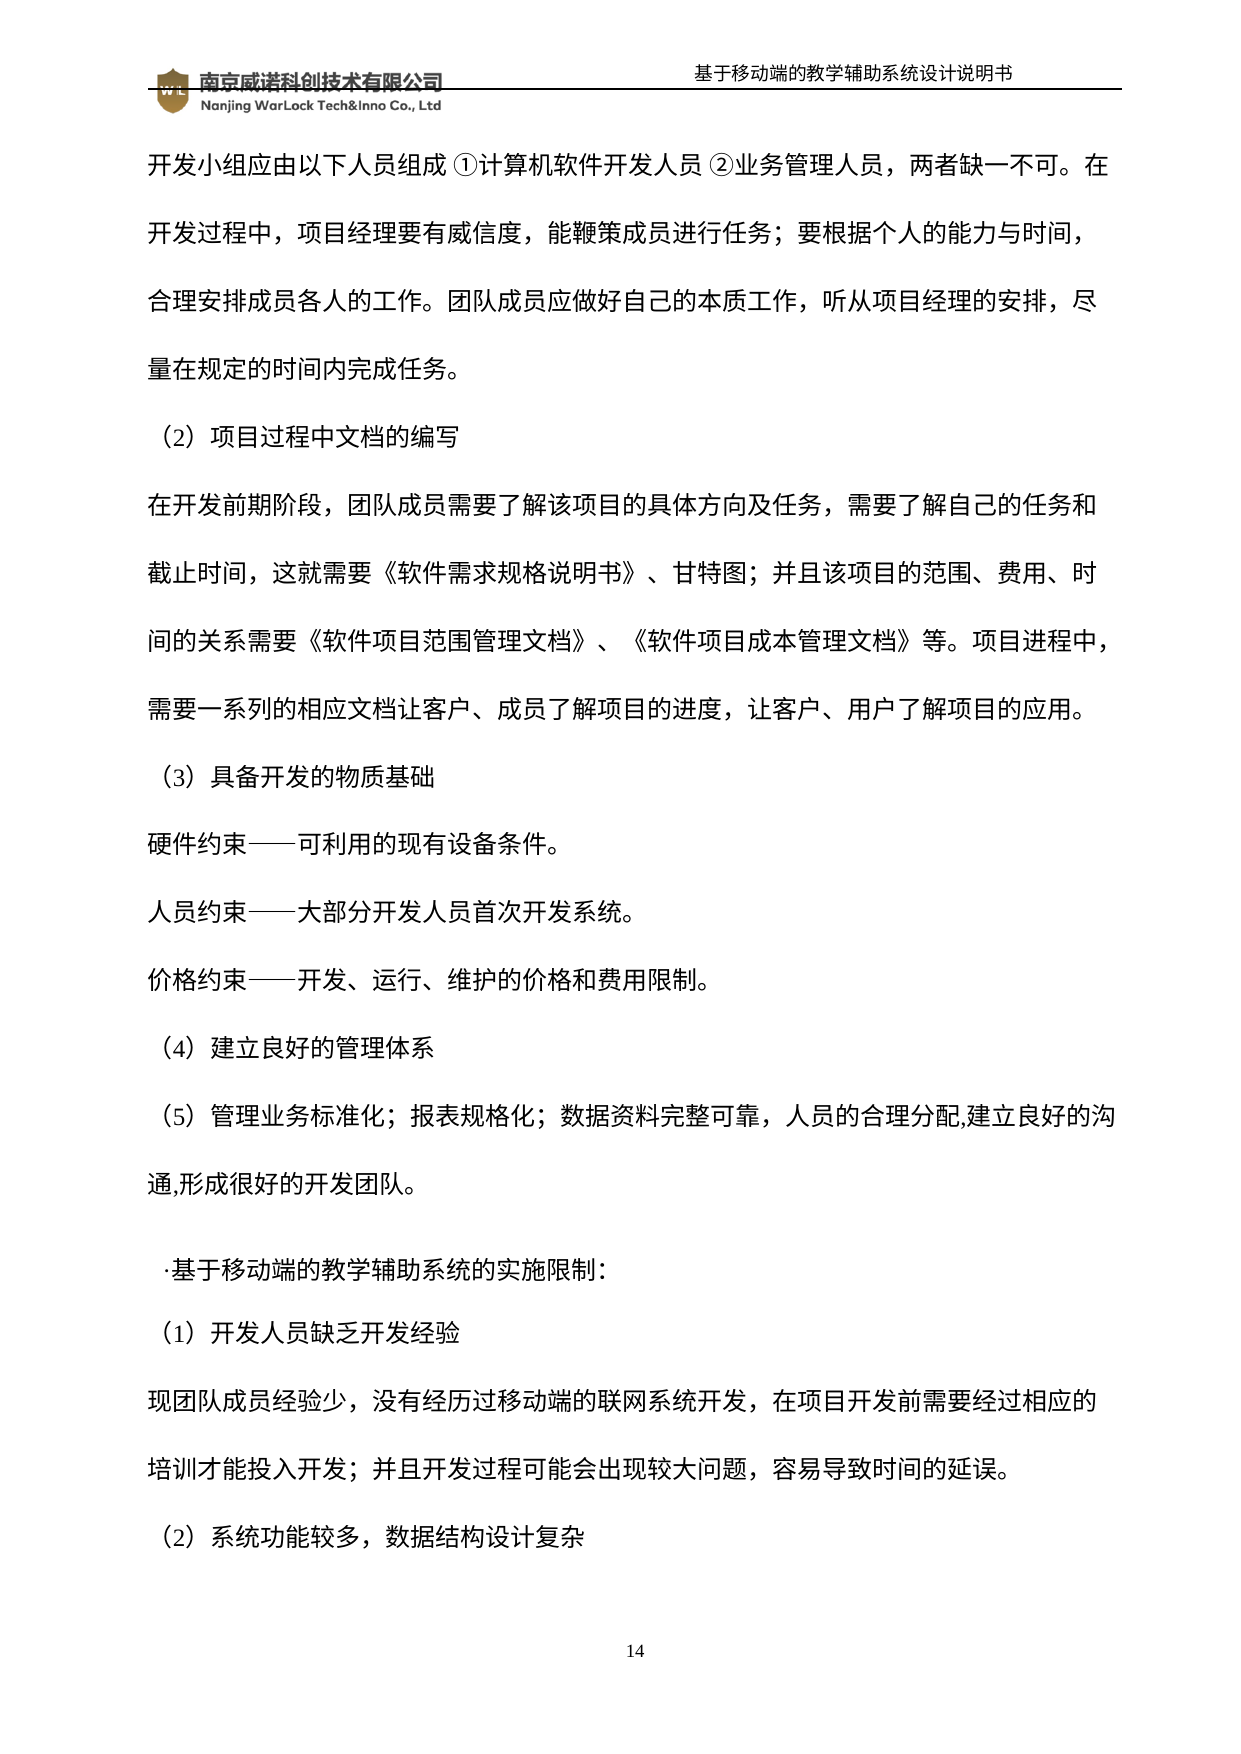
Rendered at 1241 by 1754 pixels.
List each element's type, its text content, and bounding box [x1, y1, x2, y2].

list 具备开发的物质基础 [148, 741, 1122, 809]
text 人员约束——大部分开发人员首次开发系统。 [148, 877, 1122, 945]
list 系统功能较多，数据结构设计复杂 [148, 1501, 1122, 1569]
text 价格约束——开发、运行、维护的价格和费用限制。 [148, 945, 1122, 1013]
text 开发小组应由以下人员组成 ①计算机软件开发人员 ②业务管理人员，两者缺一不可。在开发过程中，项目经理要有威信度，能鞭策成员进行任务；要根据个人的能力与时间，合理安排成员各人的工作。团队成员应做好自己的本质工作，听从项目经理的安排，尽量在规定的时间内完成任务。 [148, 130, 1122, 402]
list 管理业务标准化；报表规格化；数据资料完整可靠，人员的合理分配,建立良好的沟通,形成很好的开发团队。 [148, 1081, 1122, 1217]
list 项目过程中文档的编写 [148, 402, 1122, 469]
list 建立良好的管理体系 [148, 1013, 1122, 1081]
list 开发人员缺乏开发经验 [148, 1298, 1122, 1366]
text 硬件约束——可利用的现有设备条件。 [148, 809, 1122, 877]
text 现团队成员经验少，没有经历过移动端的联网系统开发，在项目开发前需要经过相应的培训才能投入开发；并且开发过程可能会出现较大问题，容易导致时间的延误。 [148, 1366, 1122, 1501]
text 在开发前期阶段，团队成员需要了解该项目的具体方向及任务，需要了解自己的任务和截止时间，这就需要《软件需求规格说明书》、甘特图；并且该项目的范围、费用、时间的关系需要《软件项目范围管理文档》、《软件项目成本管理文档》等。项目进程中，需要一系列的相应文档让客户、成员了解项目的进度，让客户、用户了解项目的应用。 [148, 469, 1122, 741]
subtitle ·基于移动端的教学辅助系统的实施限制： [162, 1251, 1122, 1287]
